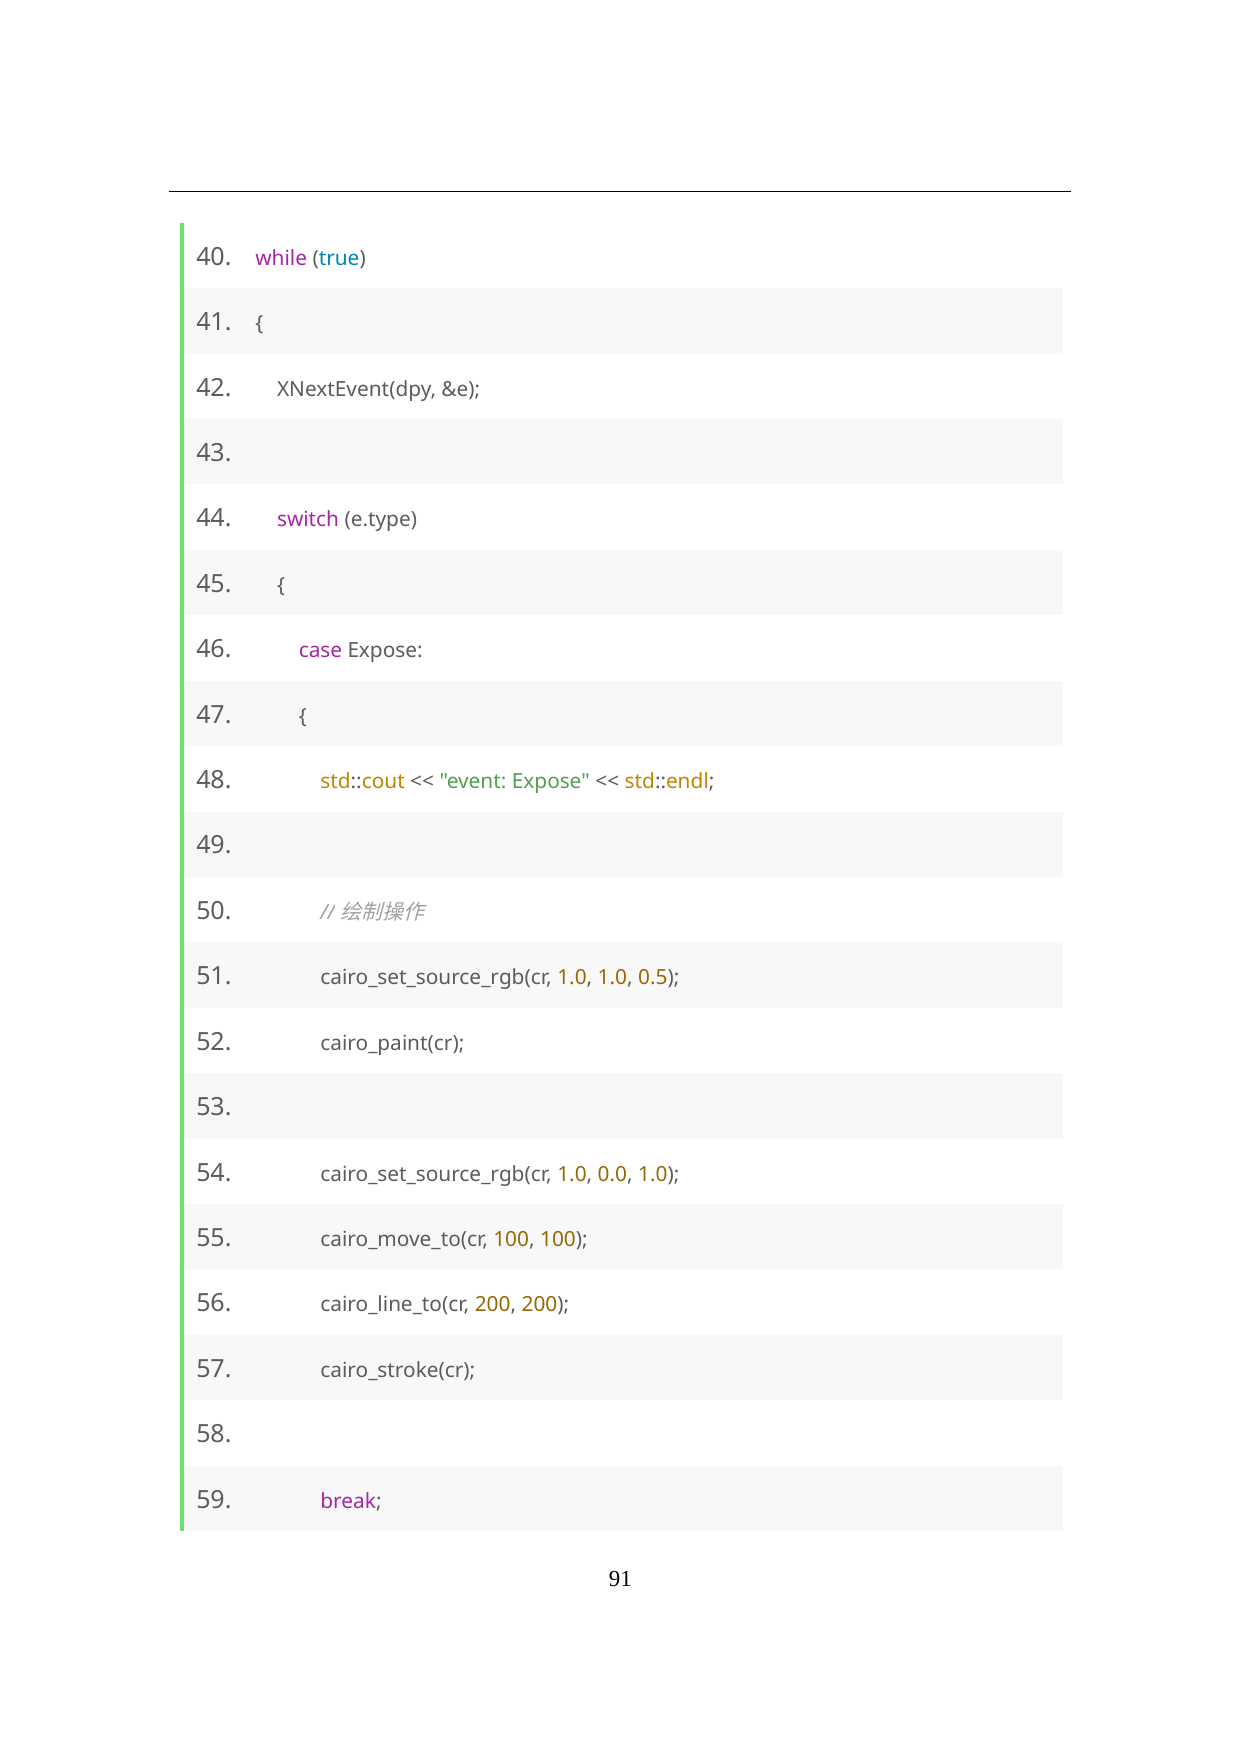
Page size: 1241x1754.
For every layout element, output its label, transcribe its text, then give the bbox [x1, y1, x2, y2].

list cairo_set_source_rgb(cr, 1.0, 1.0, 0.5); [184, 942, 1063, 1008]
list { [184, 288, 1063, 354]
list std::cout << "event: Expose" << std::endl; [184, 746, 1063, 812]
list switch (e.type) [184, 484, 1063, 550]
list break; [184, 1466, 1063, 1531]
list cairo_stroke(cr); [184, 1335, 1063, 1400]
list case Expose: [184, 615, 1063, 681]
list cairo_move_to(cr, 100, 100); [184, 1204, 1063, 1269]
list { [184, 681, 1063, 746]
list cairo_line_to(cr, 200, 200); [184, 1269, 1063, 1335]
list { [184, 550, 1063, 615]
list XNextEvent(dpy, &e); [184, 354, 1063, 419]
list cairo_set_source_rgb(cr, 1.0, 0.0, 1.0); [184, 1139, 1063, 1204]
list cairo_paint(cr); [184, 1008, 1063, 1073]
list // 绘制操作 [184, 877, 1063, 942]
list while (true) [184, 223, 1063, 288]
